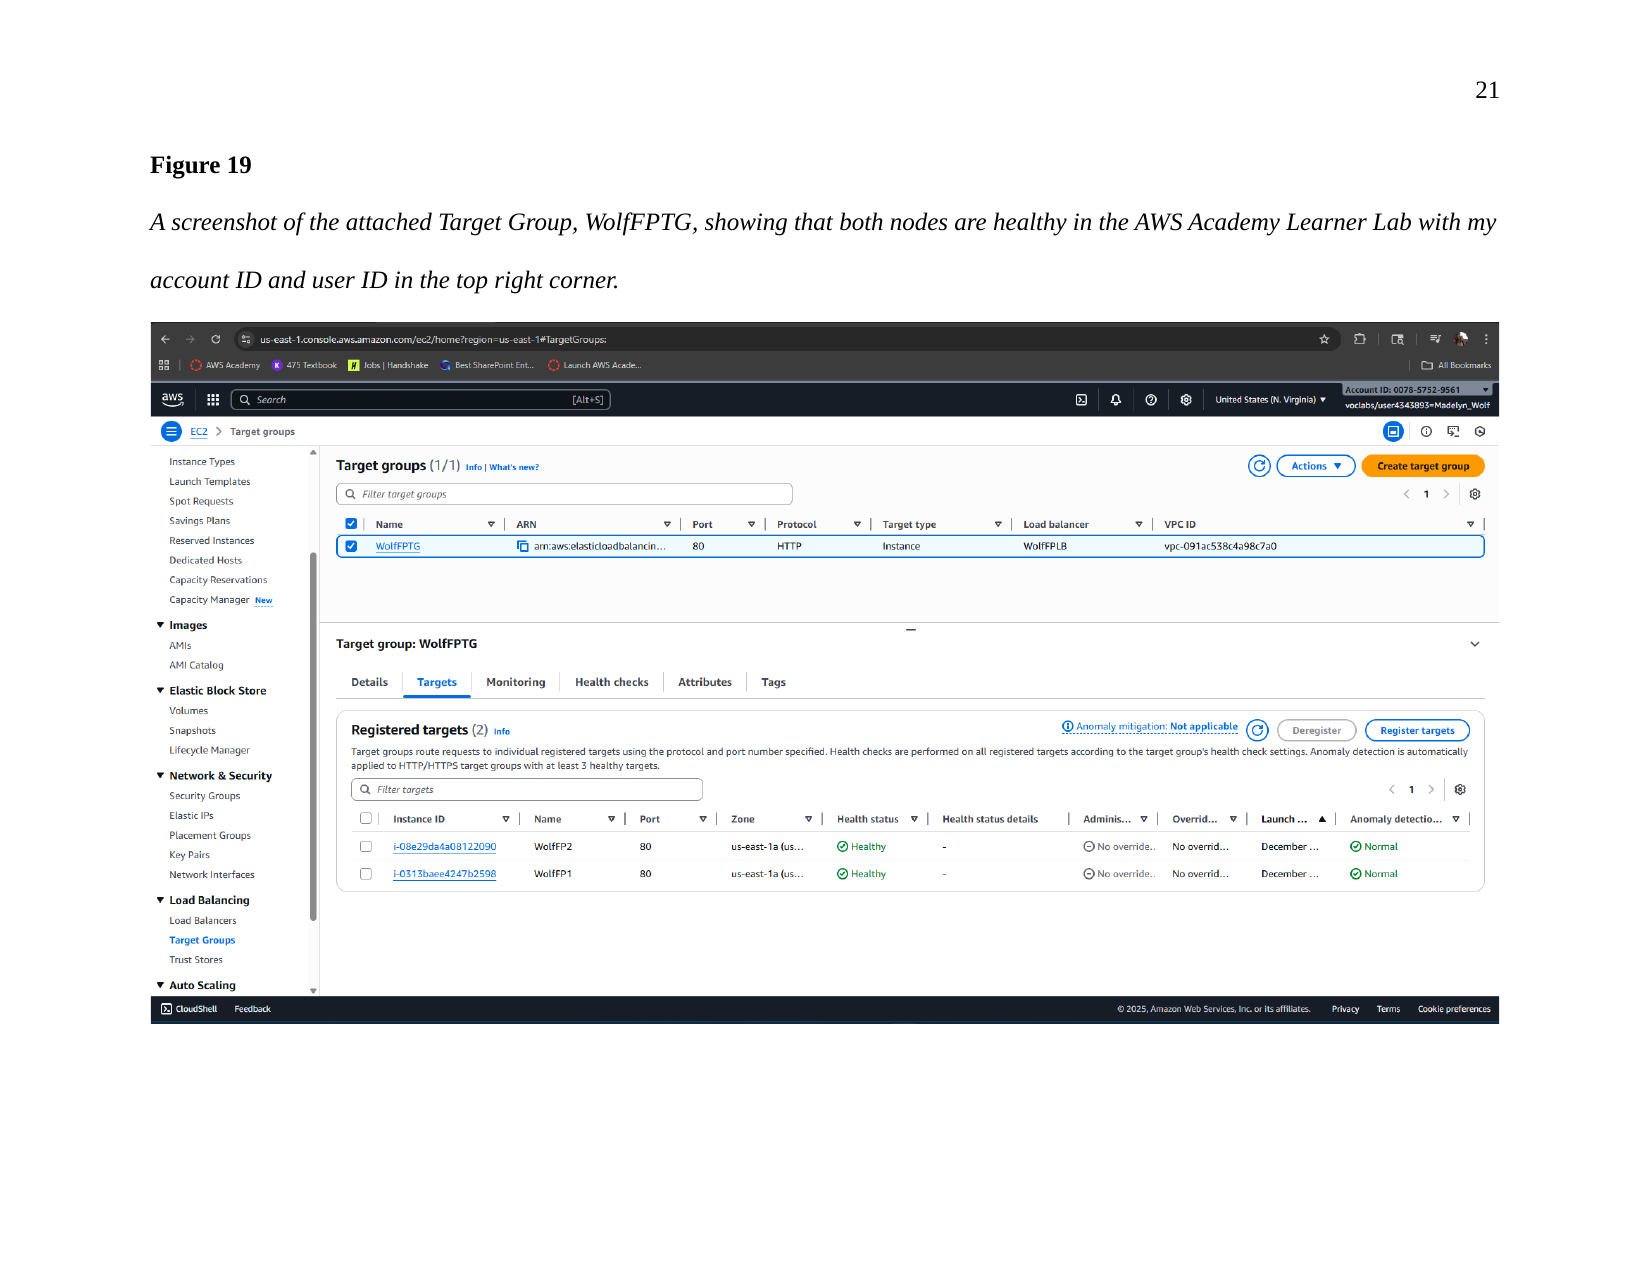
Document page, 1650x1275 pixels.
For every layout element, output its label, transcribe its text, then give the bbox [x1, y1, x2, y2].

picture [150, 322, 1500, 1024]
text Figure 19 [150, 150, 1500, 179]
text A screenshot of the attached Target Group, WolfFPTG, showing that both nodes are healthy in the AWS Academy Learner Lab with my account ID and user ID in the top right corner. [150, 207, 1500, 294]
